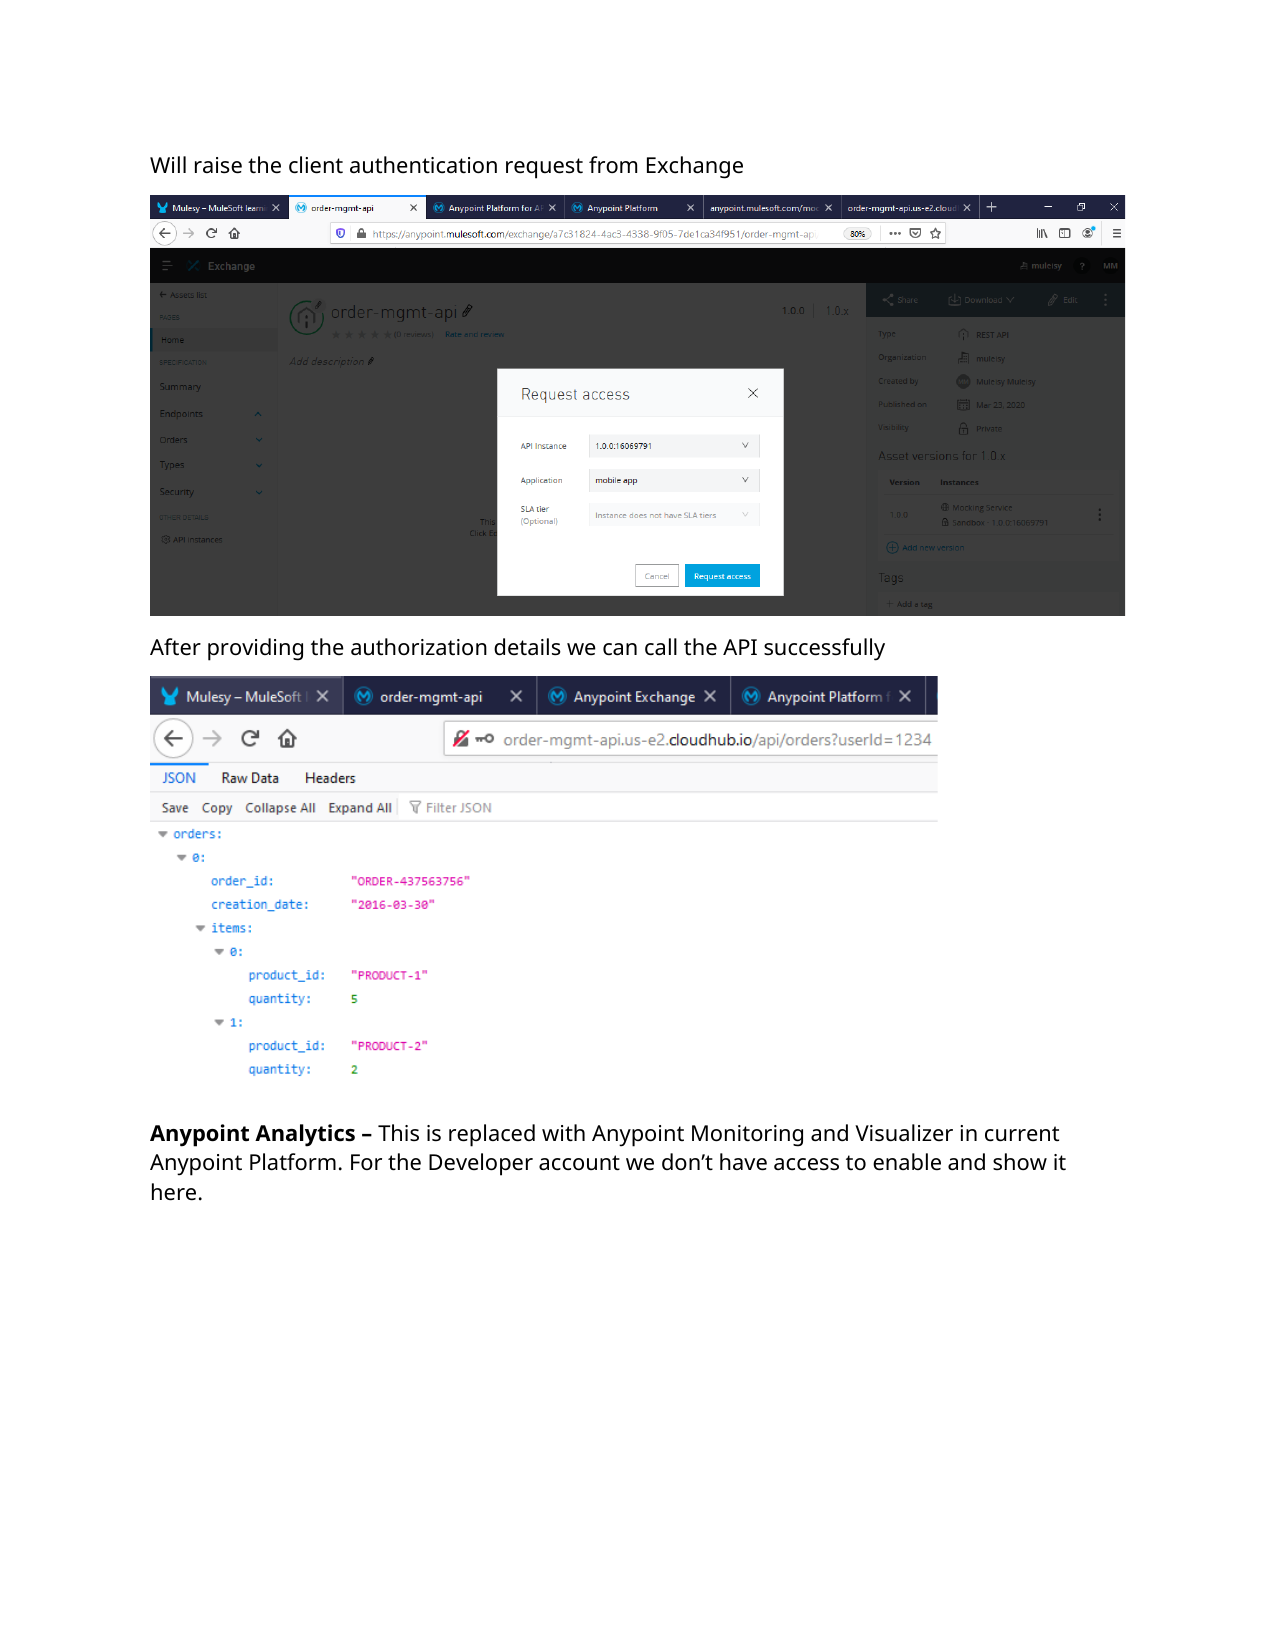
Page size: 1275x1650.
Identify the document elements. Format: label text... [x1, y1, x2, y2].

text After providing the authorization details we can call the API successfully [150, 631, 1125, 661]
picture [150, 195, 1125, 616]
picture [150, 676, 938, 1102]
text Anypoint Analytics – This is replaced with Anypoint Monitoring and Visualizer in current Anypoint Platform. For the Developer account we don’t have access to enable and show it here. [150, 1117, 1125, 1207]
text Will raise the client authentication request from Exchange [150, 150, 1125, 180]
